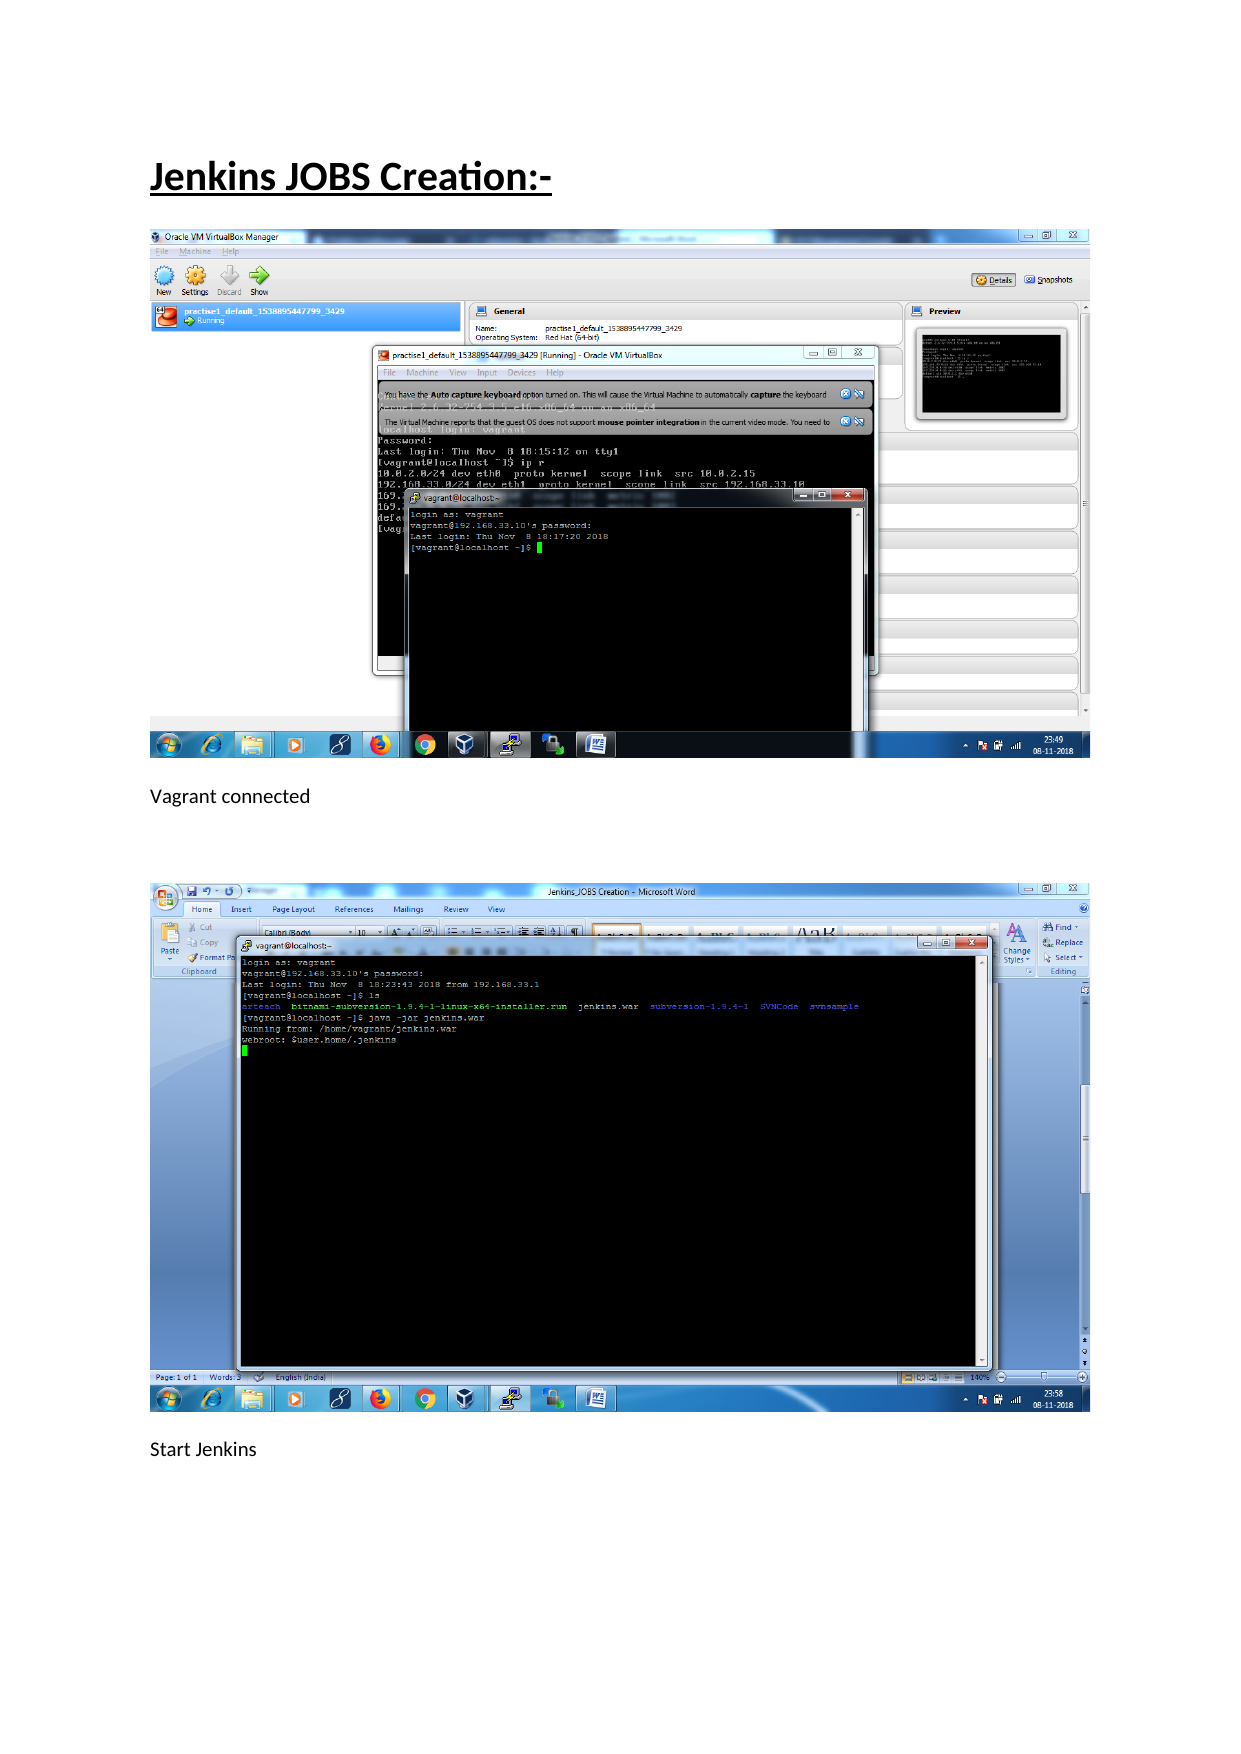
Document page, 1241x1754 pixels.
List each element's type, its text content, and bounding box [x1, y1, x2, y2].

text Vagrant connected [150, 783, 1090, 808]
picture [150, 229, 1091, 758]
picture [150, 883, 1091, 1412]
text Start Jenkins [150, 1437, 1090, 1462]
text Jenkins JOBS Creation:- [150, 150, 1090, 201]
